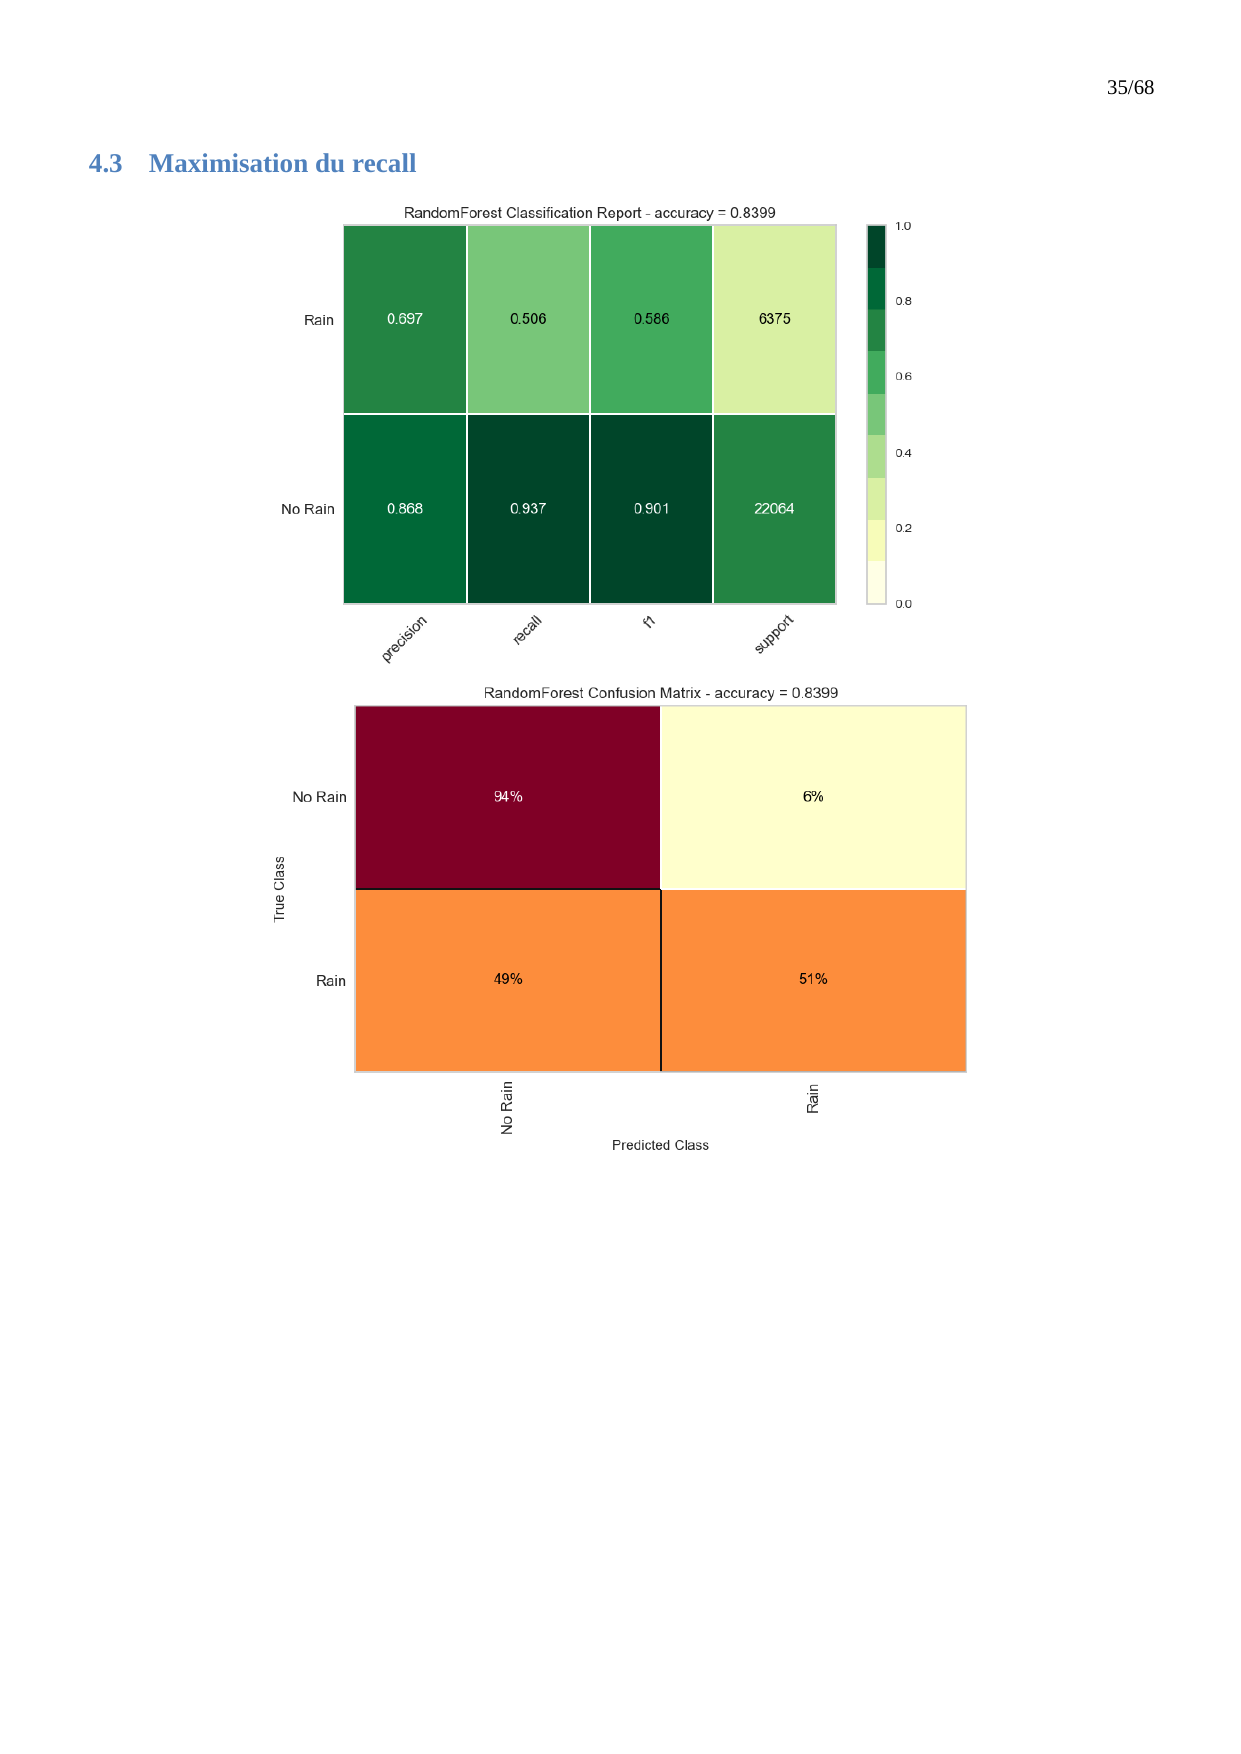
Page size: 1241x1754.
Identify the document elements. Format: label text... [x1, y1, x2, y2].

picture [265, 191, 975, 1161]
subtitle Maximisation du recall [89, 148, 1152, 179]
